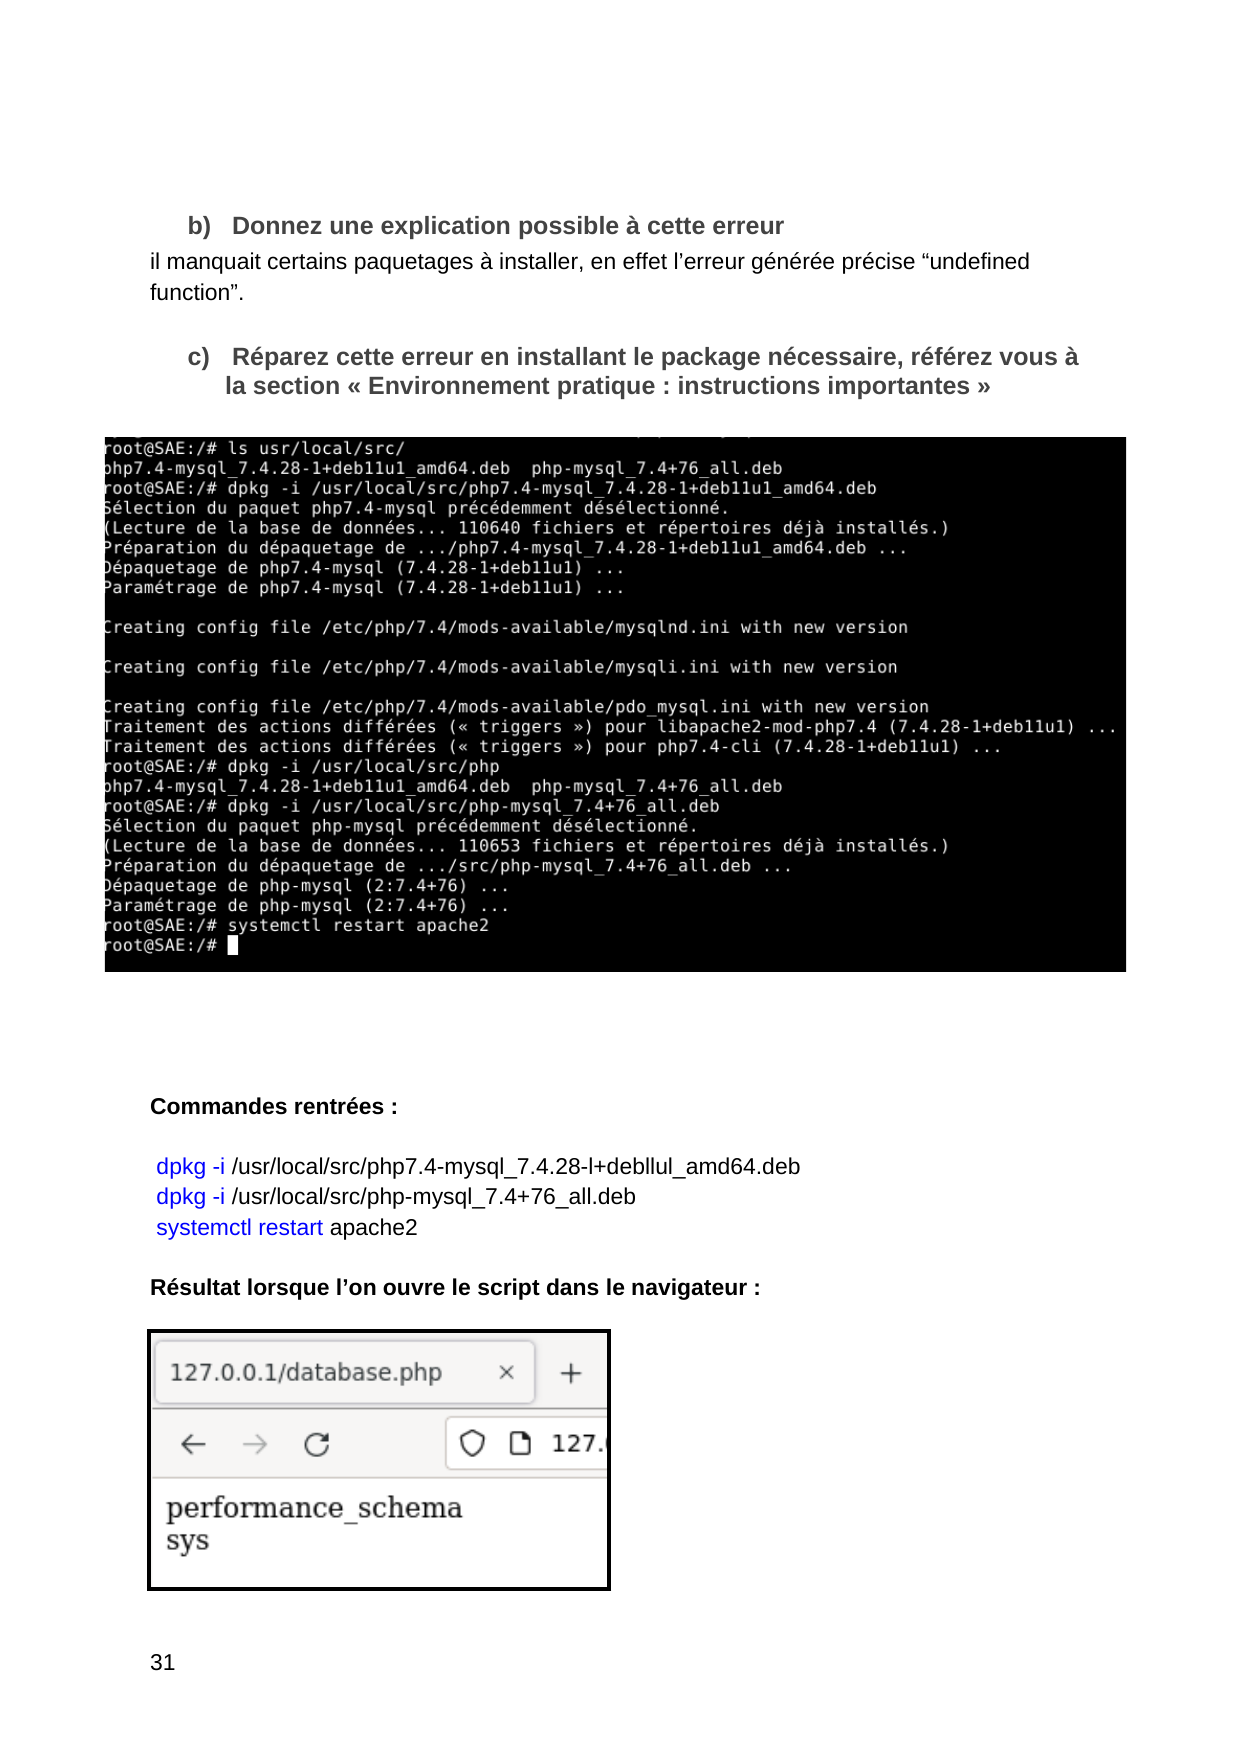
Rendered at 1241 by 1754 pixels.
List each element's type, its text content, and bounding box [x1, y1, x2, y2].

text dpkg -i /usr/local/src/php7.4-mysql_7.4.28-l+debllul_amd64.deb [150, 1153, 1090, 1179]
picture [104, 437, 1127, 972]
subtitle Réparez cette erreur en installant le package nécessaire, référez vous à la section « Environnement pratique : instructions importantes » [187, 342, 1090, 399]
picture [151, 1333, 607, 1587]
text Résultat lorsque l’on ouvre le script dans le navigateur : [150, 1274, 1090, 1300]
text Commandes rentrées : [150, 1093, 1090, 1119]
subtitle Donnez une explication possible à cette erreur [187, 211, 1090, 240]
text dpkg -i /usr/local/src/php-mysql_7.4+76_all.deb [150, 1183, 1090, 1210]
text systemctl restart apache2 [150, 1213, 1090, 1240]
text il manquait certains paquetages à installer, en effet l’erreur générée précise “undefined function”. [150, 248, 1090, 305]
